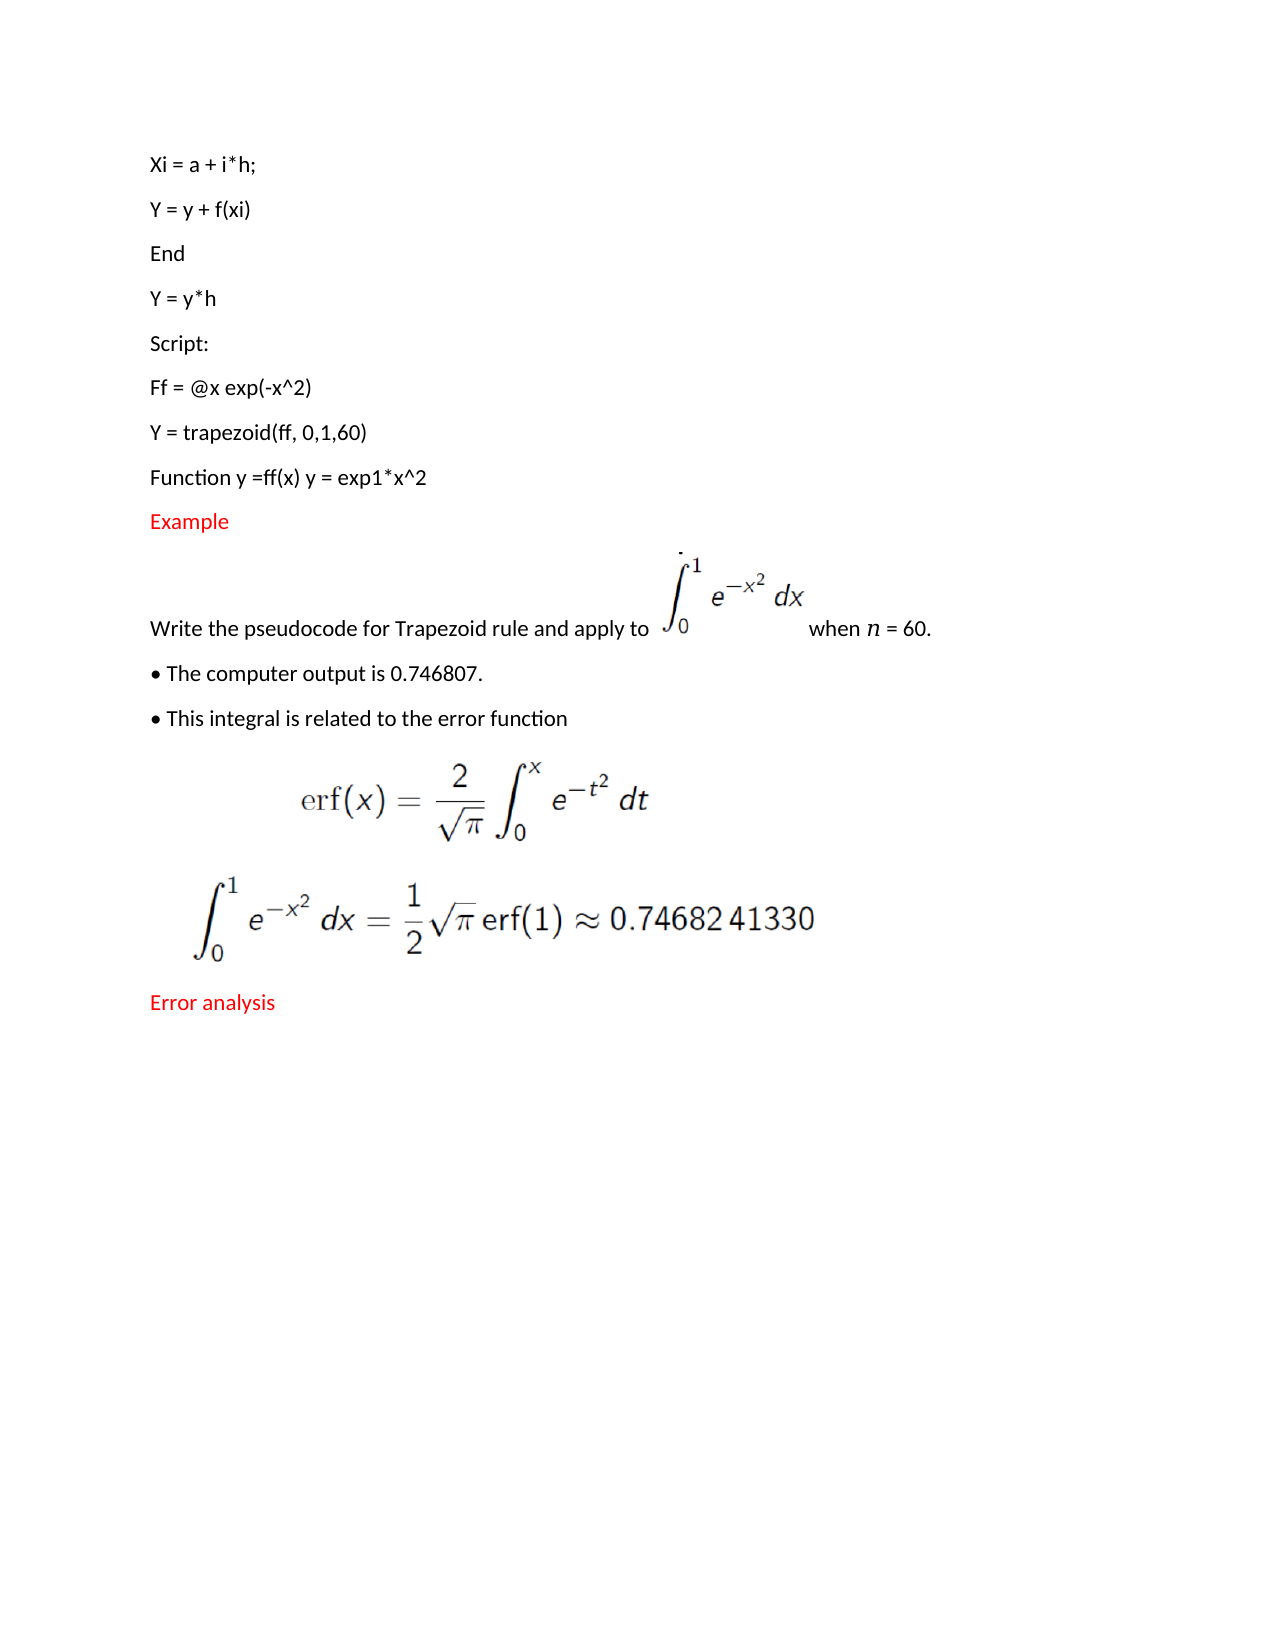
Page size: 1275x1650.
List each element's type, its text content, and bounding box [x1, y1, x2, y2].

text Write the pseudocode for Trapezoid rule and apply to when 𝑛 = 60. [150, 552, 1125, 642]
picture [150, 748, 841, 972]
text End [150, 239, 1125, 267]
text Ff = @x exp(-x^2) [150, 373, 1125, 401]
text Xi = a + i*h; [150, 150, 1125, 178]
picture [655, 552, 809, 637]
text Y = y*h [150, 284, 1125, 312]
text Function y =ff(x) y = exp1*x^2 [150, 463, 1125, 491]
text • This integral is related to the error function [150, 704, 1125, 732]
text Y = y + f(xi) [150, 195, 1125, 223]
text Y = trapezoid(ff, 0,1,60) [150, 418, 1125, 446]
text Example [150, 507, 1125, 536]
text Error analysis [150, 988, 1125, 1016]
text Script: [150, 329, 1125, 357]
text • The computer output is 0.746807. [150, 659, 1125, 687]
